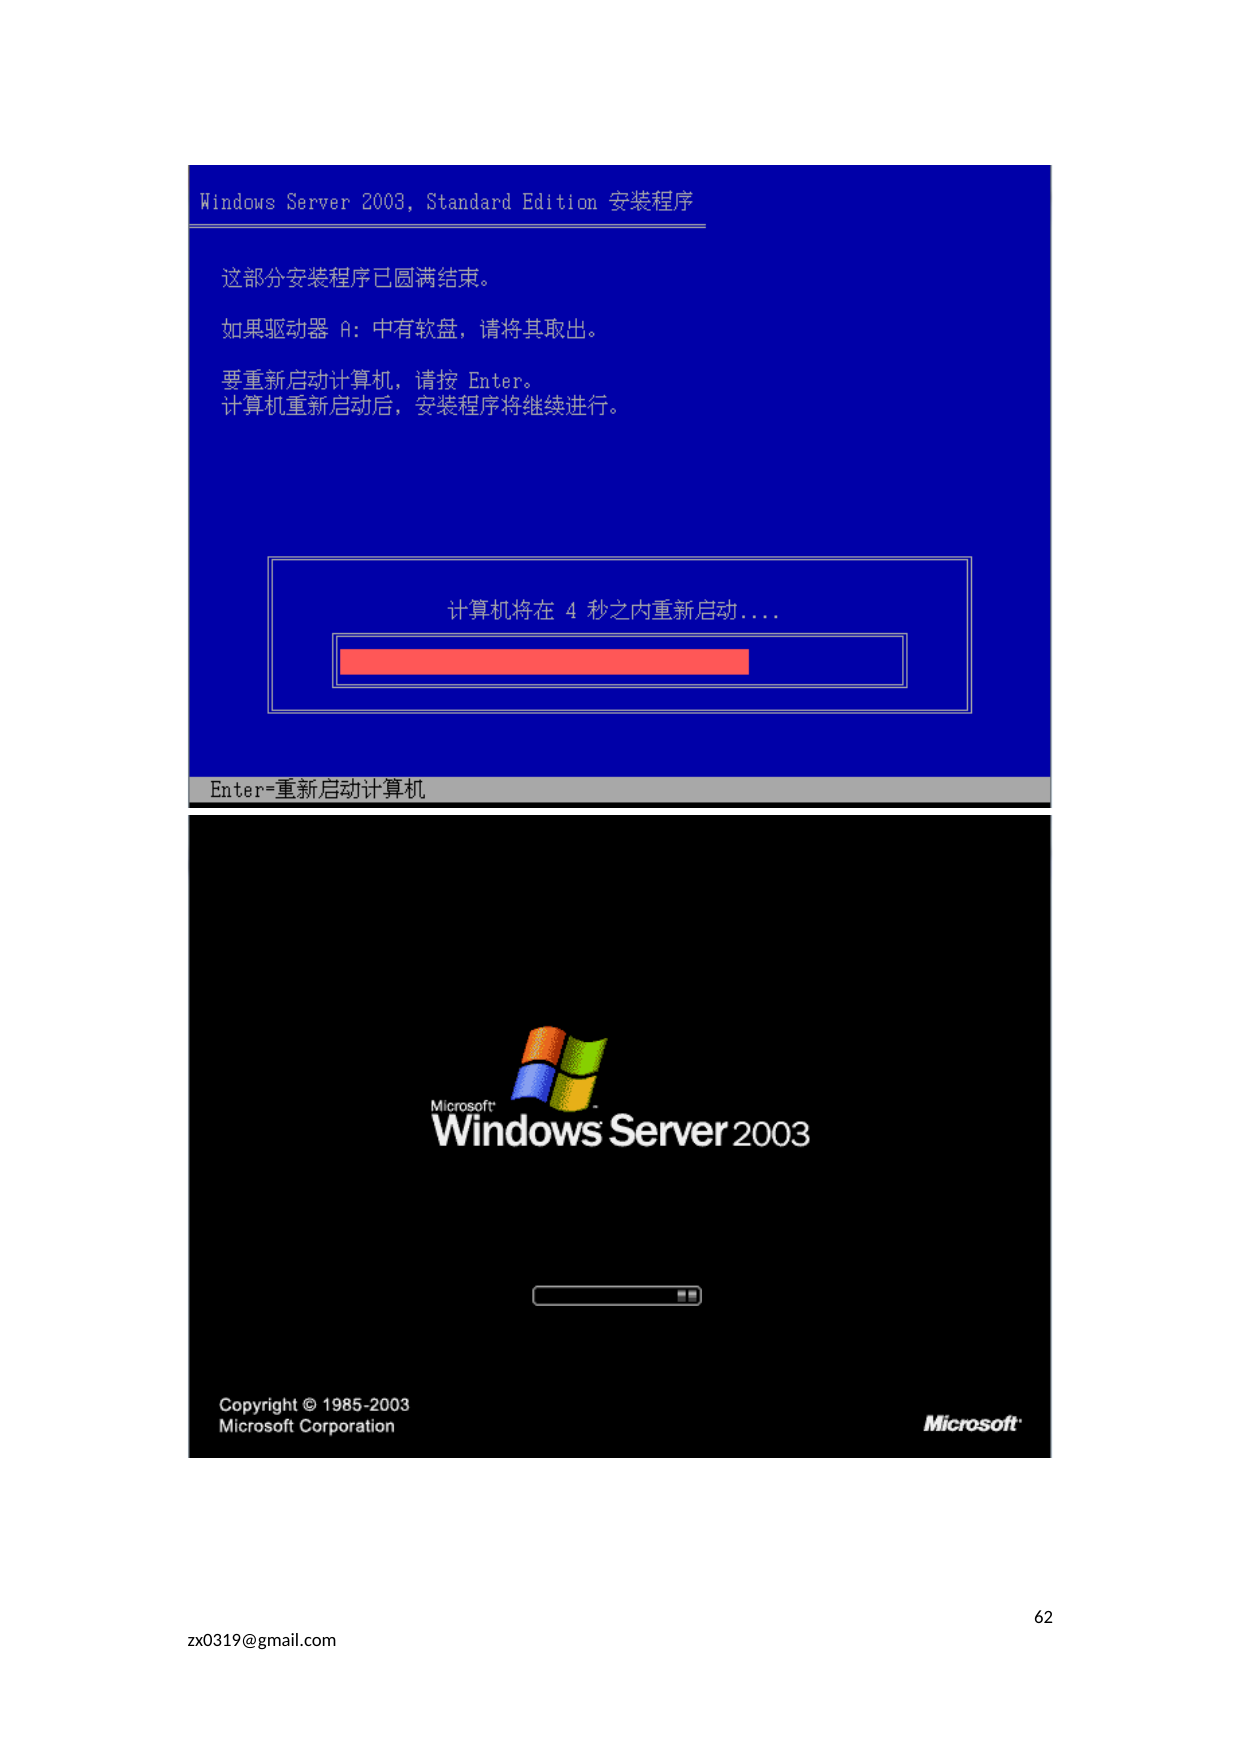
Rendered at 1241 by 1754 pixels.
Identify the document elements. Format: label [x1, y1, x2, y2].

picture [187, 165, 1053, 808]
picture [187, 815, 1053, 1458]
